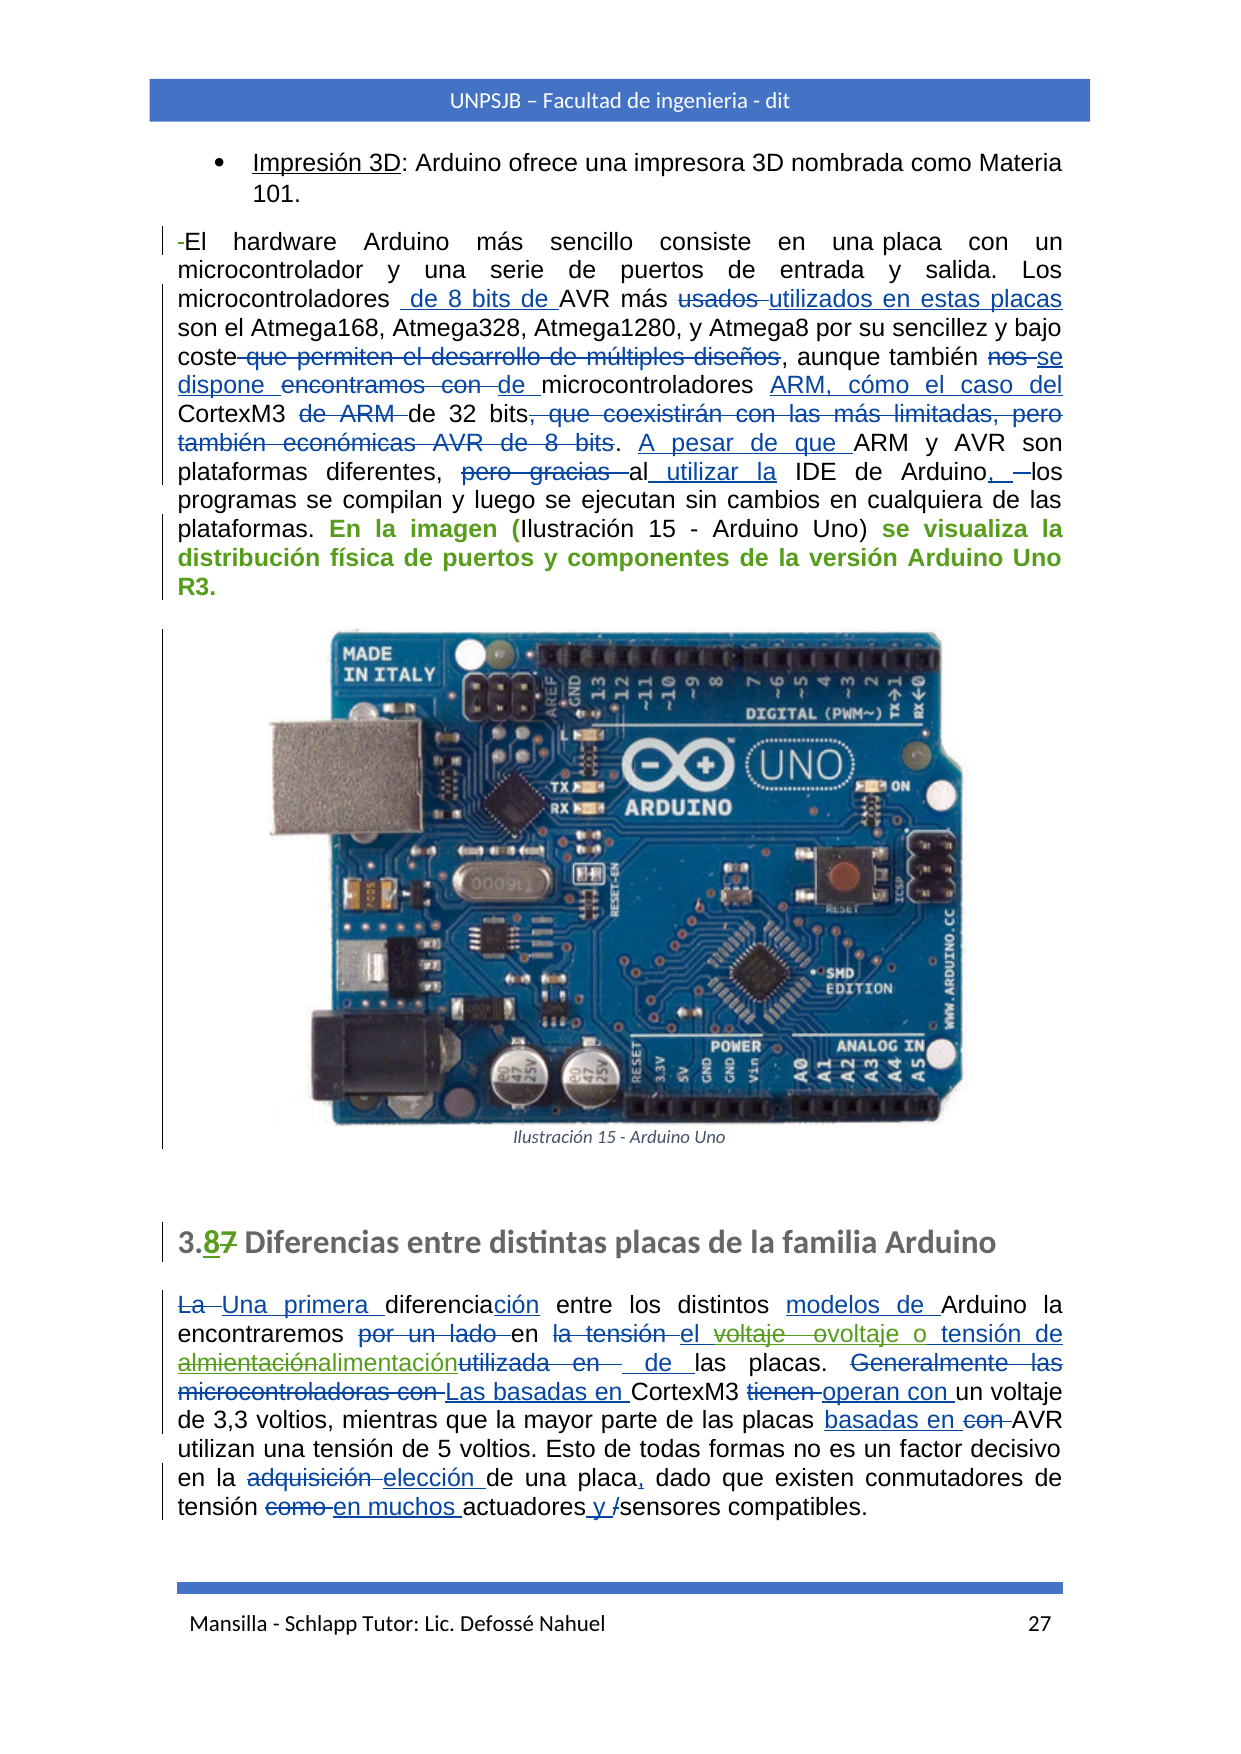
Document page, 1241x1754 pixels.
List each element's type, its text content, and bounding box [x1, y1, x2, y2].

picture [268, 628, 972, 1126]
subtitle 3. Diferencias entre distintas placas de la familia Arduino [177, 1222, 1063, 1262]
text El hardware Arduino más sencillo consiste en una placa con un microcontrolador y una serie de puertos de entrada y salida. Los microcontroladores AVR más son el Atmega168, Atmega328, Atmega1280, y Atmega8 por su sencillez y bajo coste, aunque también microcontroladores CortexM3 de 32 bits. ARM y AVR son plataformas diferentes, al IDE de Arduinolos programas se compilan y luego se ejecutan sin cambios en cualquiera de las plataformas. En la imagen (Ilustración 15 - Arduino Uno) se visualiza la distribución física de puertos y componentes de la versión Arduino Uno R3. [177, 226, 1063, 600]
text diferencia entre los distintos Arduino la encontraremos en las placas. CortexM3 un voltaje de 3,3 voltios, mientras que la mayor parte de las placas AVR utilizan una tensión de 5 voltios. Esto de todas formas no es un factor decisivo en la de una placa dado que existen conmutadores de tensión actuadoressensores compatibles. [177, 1290, 1063, 1520]
list Impresión 3D: Arduino ofrece una impresora 3D nombrada como Materia 101. [215, 148, 1063, 207]
